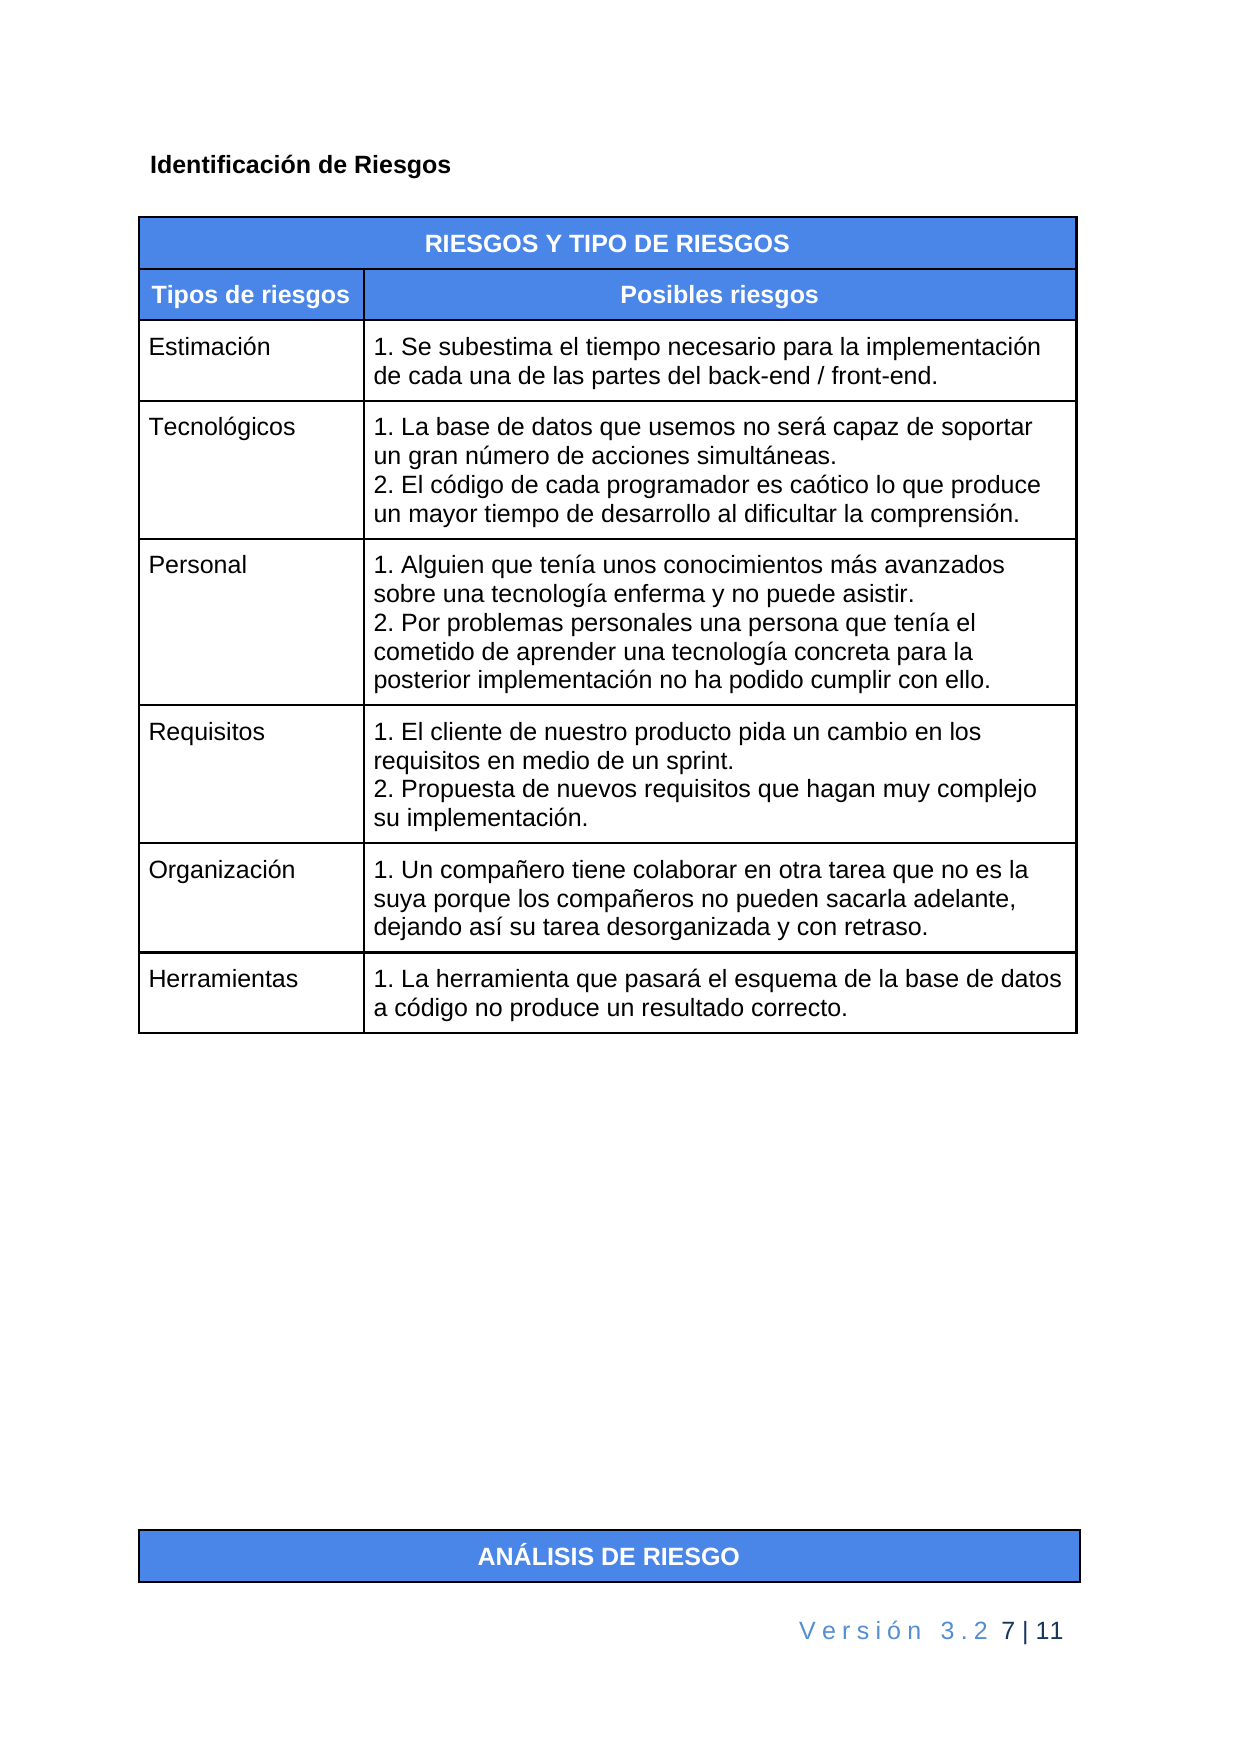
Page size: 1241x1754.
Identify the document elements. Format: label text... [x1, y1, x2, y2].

table_cell Personal [140, 540, 363, 704]
table_cell 1. Un compañero tiene colaborar en otra tarea que no es la suya porque los compañeros no pueden sacarla adelante, dejando así su tarea desorganizada y con retraso. [365, 844, 1075, 951]
table_cell 1. Se subestima el tiempo necesario para la implementación de cada una de las partes del back-end / front-end. [365, 321, 1075, 400]
table_header ANÁLISIS DE RIESGO [140, 1531, 1079, 1581]
text Identificación de Riesgos [150, 150, 1090, 179]
table_cell Herramientas [140, 954, 363, 1032]
table_cell Requisitos [140, 706, 363, 842]
table_cell 1. La base de datos que usemos no será capaz de soportar un gran número de acciones simultáneas. 2. El código de cada programador es caótico lo que produce un mayor tiempo de desarrollo al dificultar la comprensión. [365, 402, 1075, 538]
table_cell Organización [140, 844, 363, 951]
table_cell 1. Alguien que tenía unos conocimientos más avanzados sobre una tecnología enferma y no puede asistir. 2. Por problemas personales una persona que tenía el cometido de aprender una tecnología concreta para la posterior implementación no ha podido cumplir con ello. [365, 540, 1075, 704]
table_cell 1. El cliente de nuestro producto pida un cambio en los requisitos en medio de un sprint. 2. Propuesta de nuevos requisitos que hagan muy complejo su implementación. [365, 706, 1075, 842]
table_cell Tipos de riesgos [140, 270, 363, 319]
table_cell Tecnológicos [140, 402, 363, 538]
table_cell 1. La herramienta que pasará el esquema de la base de datos a código no produce un resultado correcto. [365, 954, 1075, 1032]
table_header RIESGOS Y TIPO DE RIESGOS [140, 218, 1075, 268]
table_cell Estimación [140, 321, 363, 400]
table_cell Posibles riesgos [365, 270, 1075, 319]
